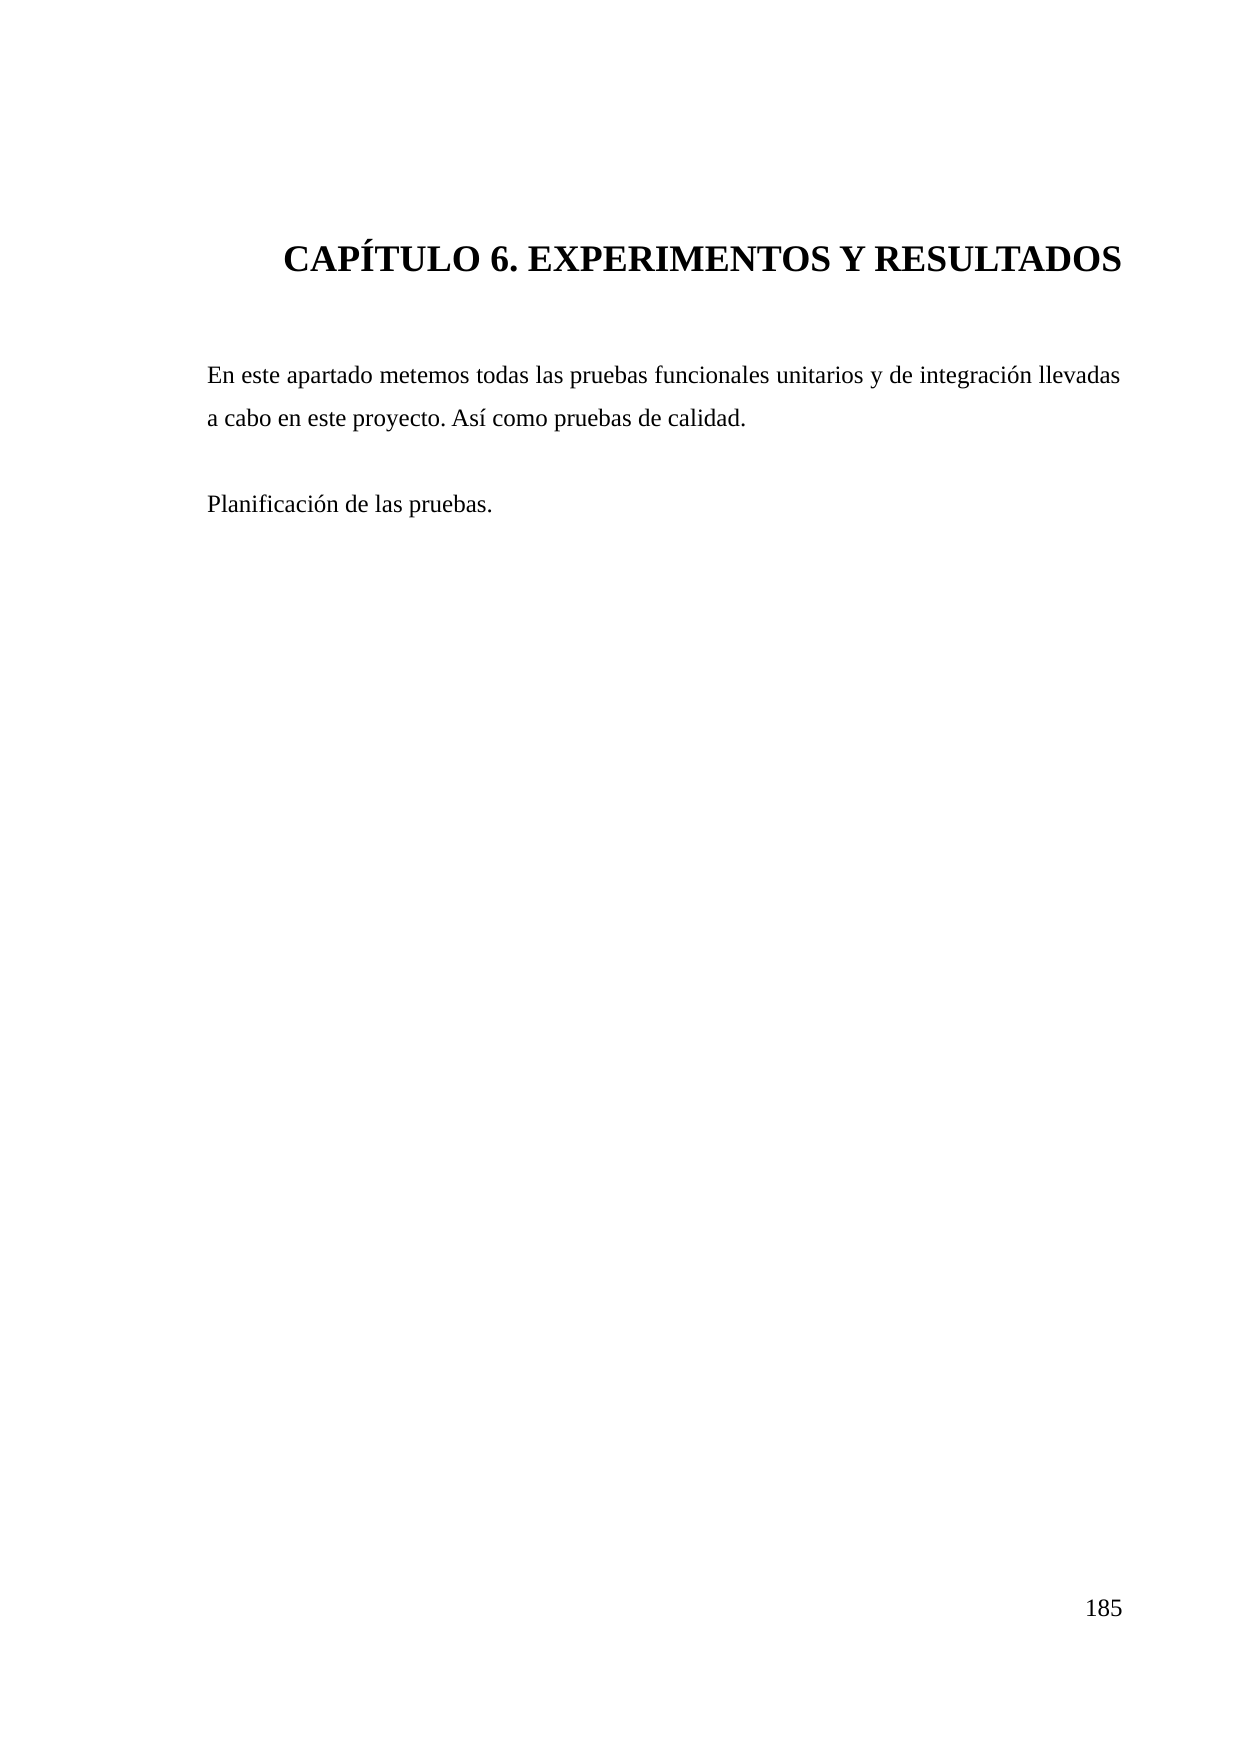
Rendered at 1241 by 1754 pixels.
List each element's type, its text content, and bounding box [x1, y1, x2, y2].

text Planificación de las pruebas. [207, 489, 1122, 518]
text Experimentos y resultados [207, 236, 1122, 279]
text En este apartado metemos todas las pruebas funcionales unitarios y de integración llevadas a cabo en este proyecto. Así como pruebas de calidad. [207, 360, 1122, 432]
